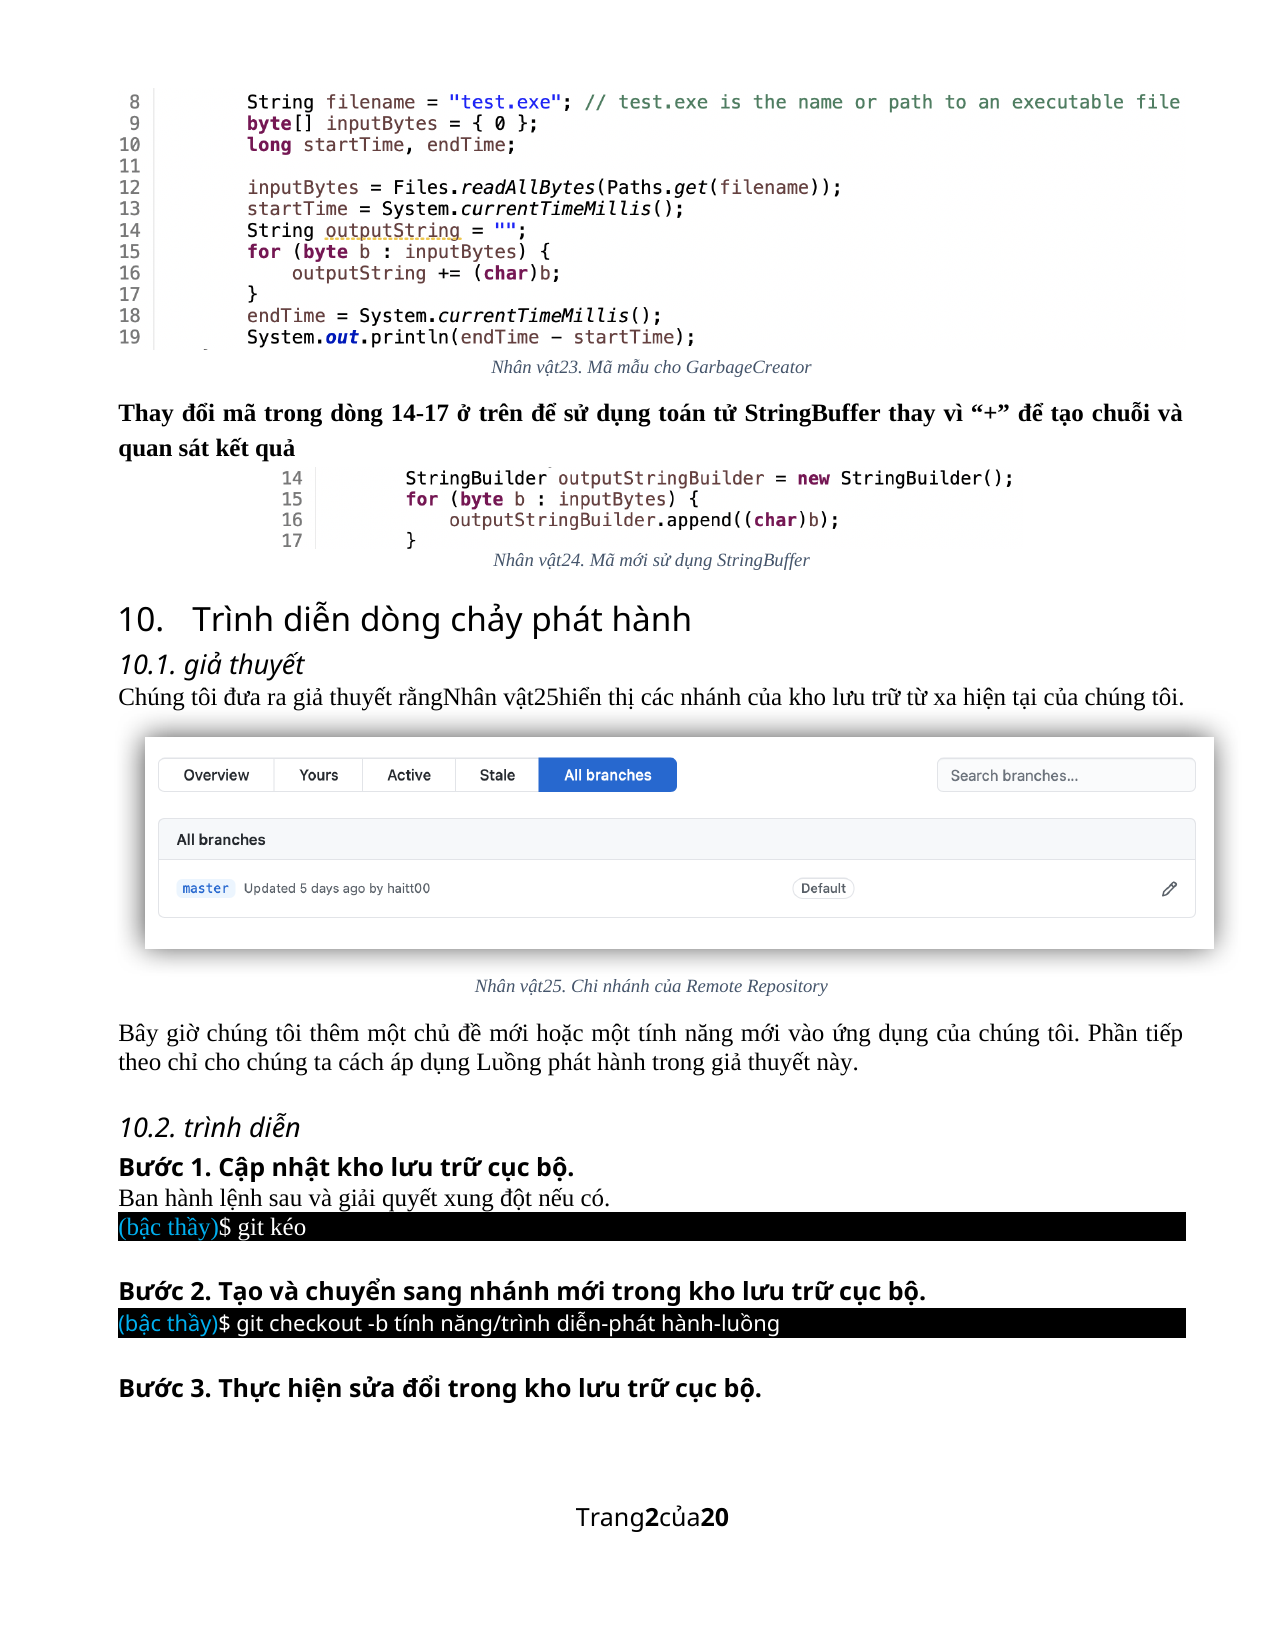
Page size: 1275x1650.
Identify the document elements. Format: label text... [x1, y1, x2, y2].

text Bây giờ chúng tôi thêm một chủ đề mới hoặc một tính năng mới vào ứng dụng của chúng tôi. Phần tiếp theo chỉ cho chúng ta cách áp dụng Luồng phát hành trong giả thuyết này. [118, 1018, 1186, 1075]
subtitle Bước 3. Thực hiện sửa đổi trong kho lưu trữ cục bộ. [118, 1371, 1186, 1404]
text (bậc thầy)$ git kéo [118, 1212, 1186, 1241]
subtitle Bước 2. Tạo và chuyển sang nhánh mới trong kho lưu trữ cục bộ. [118, 1274, 1186, 1308]
text Nhân vật23. Mã mẫu cho GarbageCreator [118, 356, 1186, 377]
text (bậc thầy)$ git checkout -b tính năng/trình diễn-phát hành-luồng [118, 1308, 1186, 1338]
text Chúng tôi đưa ra giả thuyết rằngHình 25hiển thị các nhánh của kho lưu trữ từ xa hiện tại của chúng tôi. [118, 682, 1186, 711]
subtitle Bước 1. Cập nhật kho lưu trữ cục bộ. [118, 1149, 1186, 1183]
text Nhân vật25. Chi nhánh của Remote Repository [118, 975, 1186, 997]
subtitle Trình diễn dòng chảy phát hành [117, 596, 1186, 641]
text Thay đổi mã trong dòng 14-17 ở trên để sử dụng toán tử StringBuffer thay vì “+” để tạo chuỗi và quan sát kết quả [118, 398, 1186, 461]
text Nhân vật24. Mã mới sử dụng StringBuffer [118, 549, 1186, 571]
text Ban hành lệnh sau và giải quyết xung đột nếu có. [118, 1183, 1186, 1212]
subtitle 10.1. giả thuyết [118, 645, 1186, 682]
picture [118, 88, 1187, 350]
picture [145, 737, 1214, 949]
subtitle 10.2. trình diễn [118, 1108, 1186, 1145]
picture [282, 467, 1023, 549]
